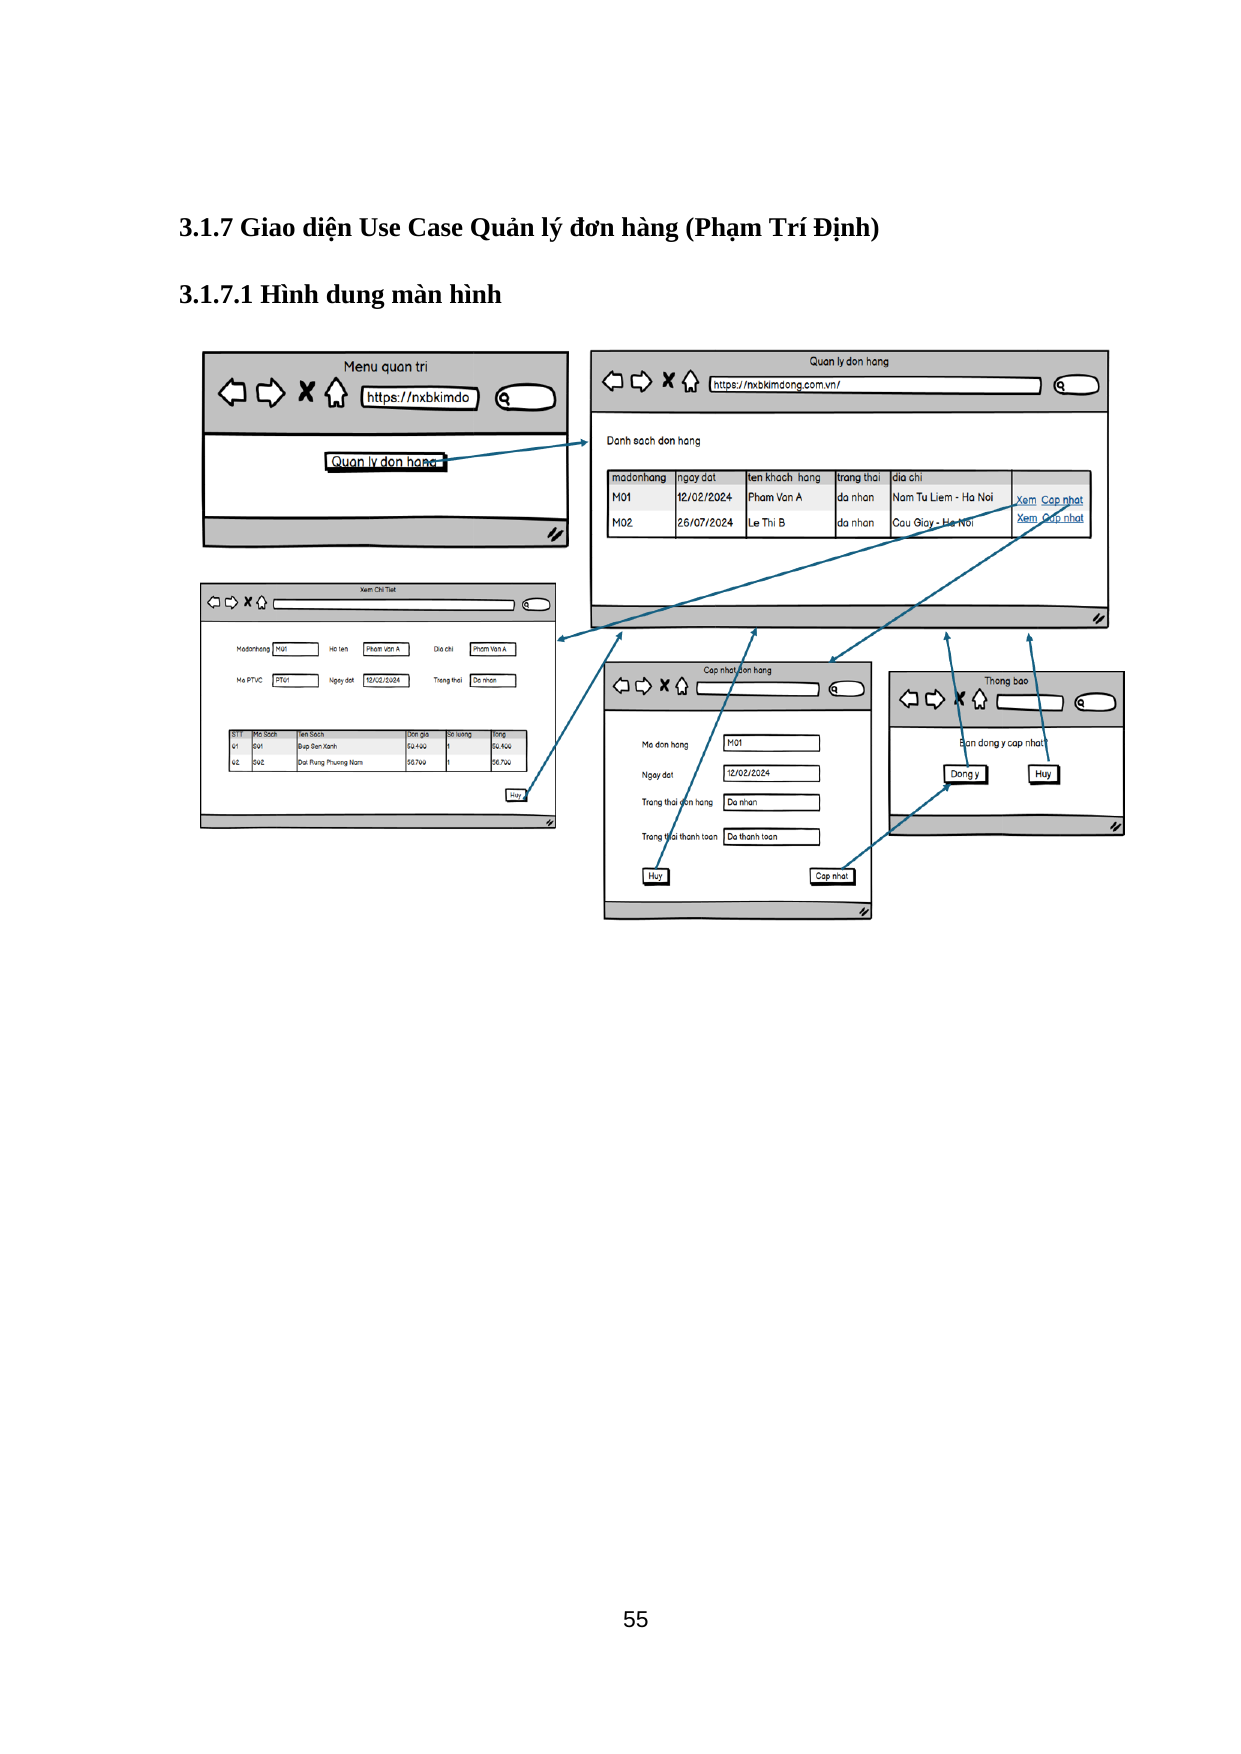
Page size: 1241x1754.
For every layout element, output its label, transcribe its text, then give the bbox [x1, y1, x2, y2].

subtitle 3.1.7 Giao diện Use Case Quản lý đơn hàng (Phạm Trí Định) [104, 211, 1167, 242]
subtitle 3.1.7.1 Hình dung màn hình [104, 278, 1167, 309]
picture [178, 337, 1137, 926]
